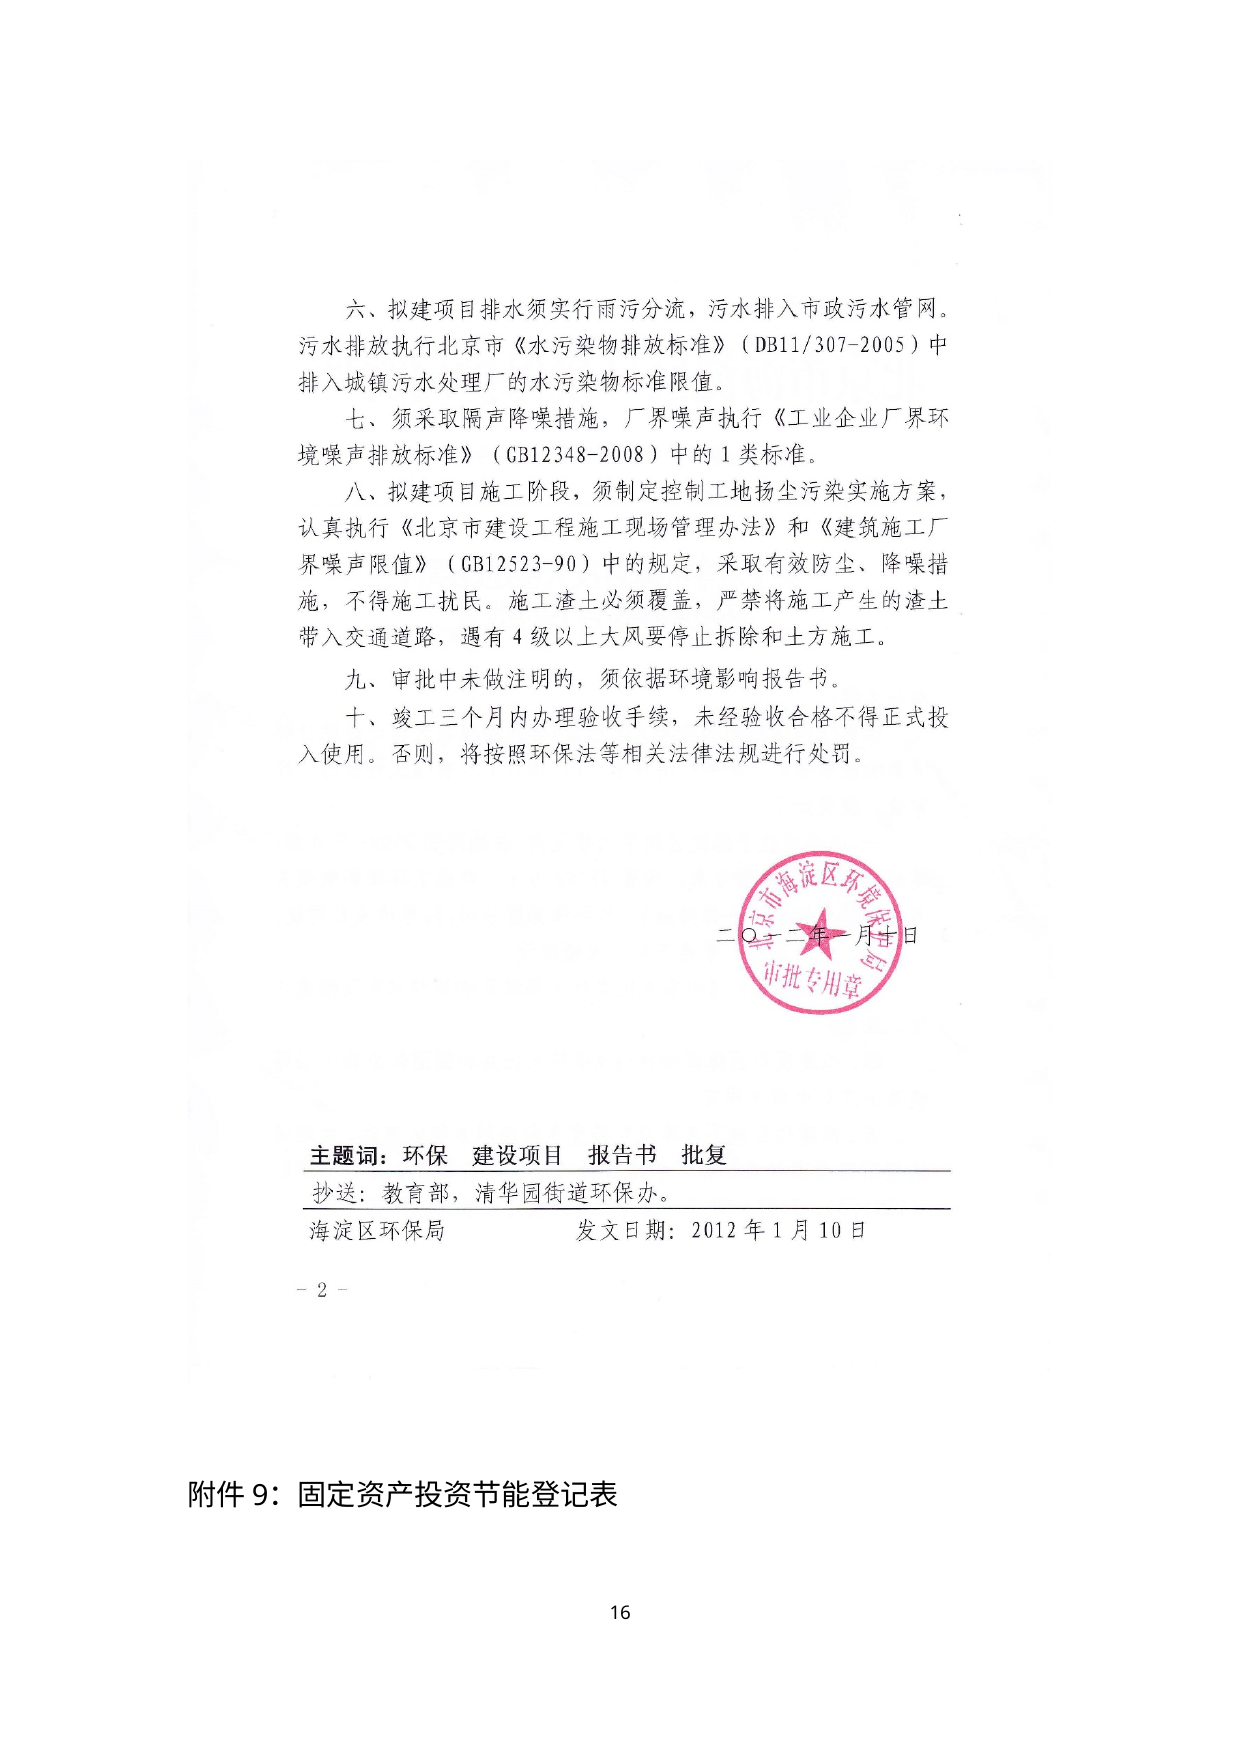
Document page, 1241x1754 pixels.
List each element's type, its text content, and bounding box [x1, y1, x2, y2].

text 附件9：固定资产投资节能登记表 [187, 1460, 1053, 1525]
picture [187, 159, 1053, 1384]
